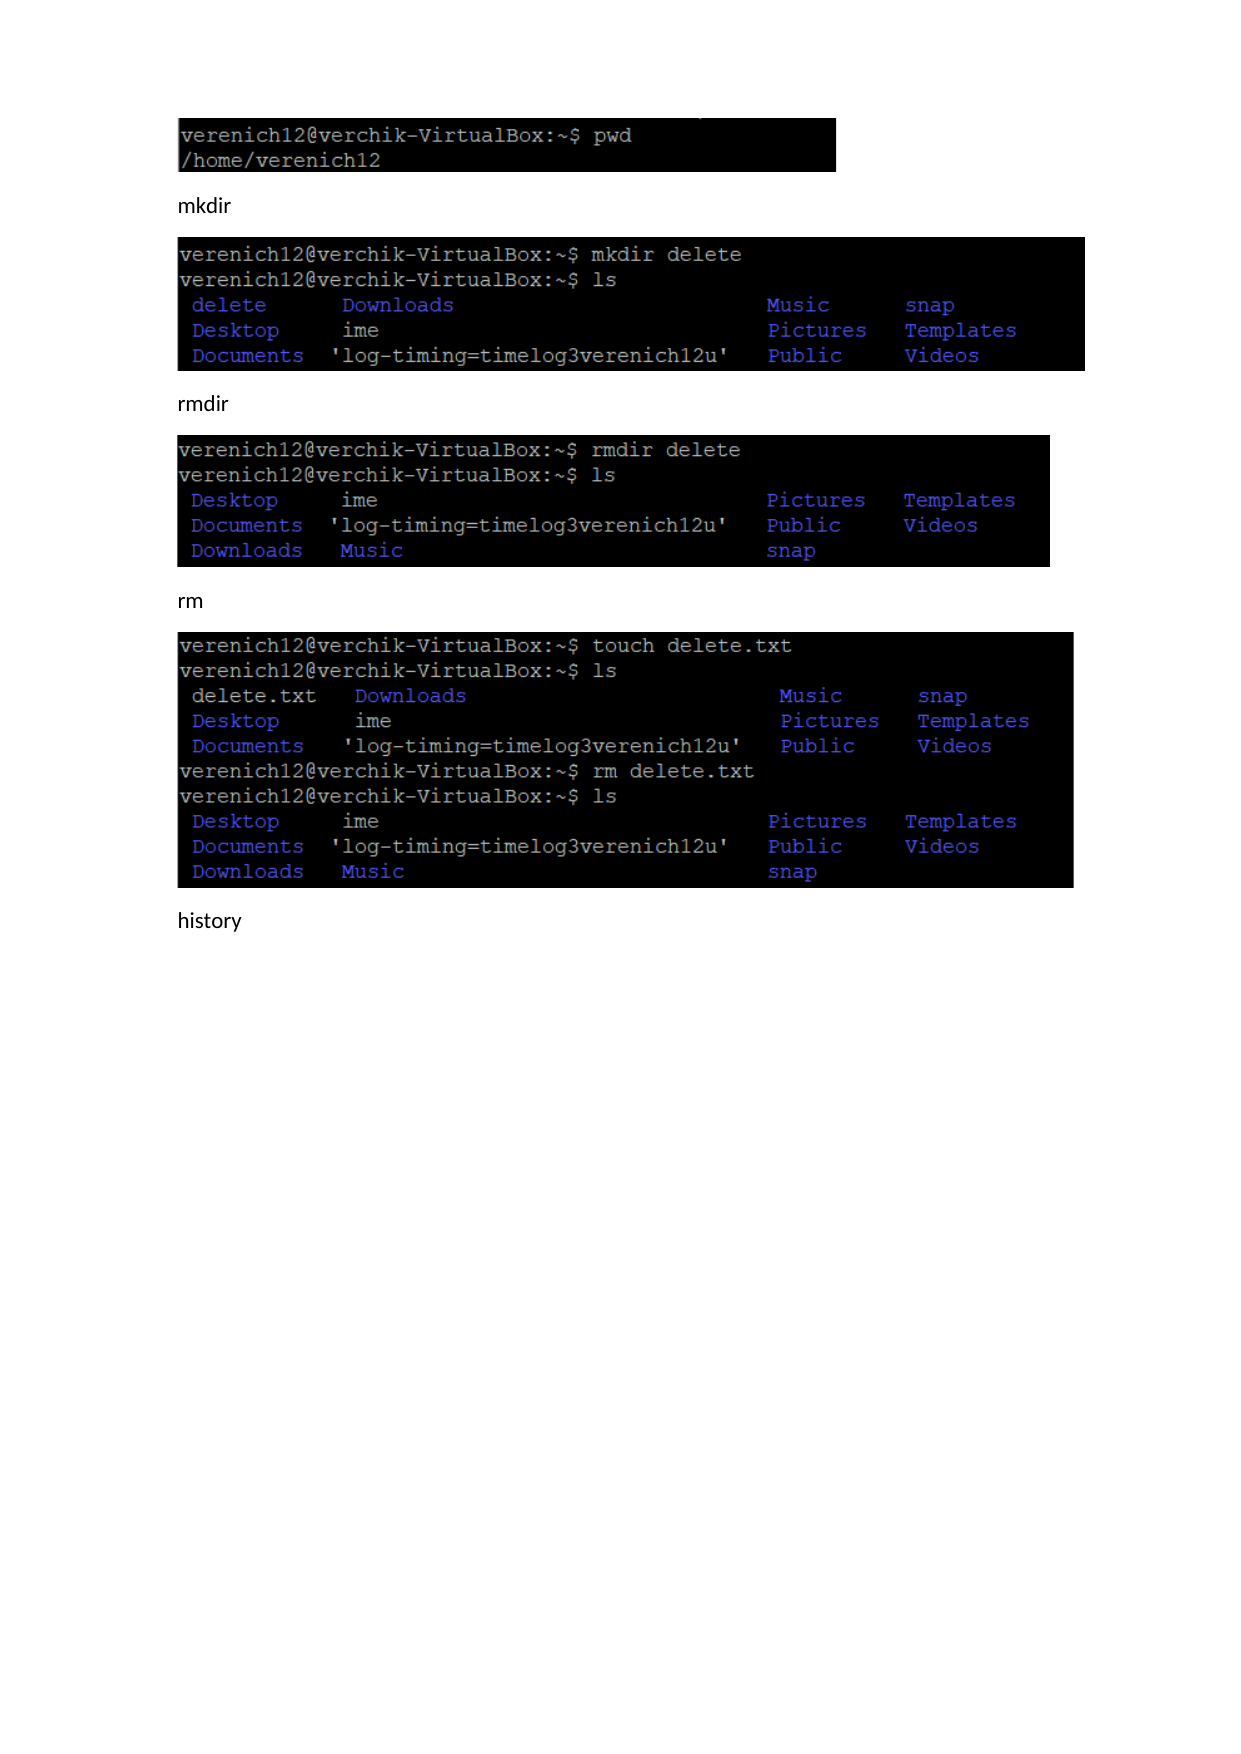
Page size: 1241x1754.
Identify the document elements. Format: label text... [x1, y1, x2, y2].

picture [177, 237, 1085, 371]
text rmdir [177, 389, 1152, 417]
text history [177, 907, 1152, 935]
text mkdir [177, 191, 1152, 219]
picture [177, 118, 837, 172]
picture [177, 632, 1074, 888]
picture [177, 435, 1050, 567]
text rm [177, 586, 1152, 614]
